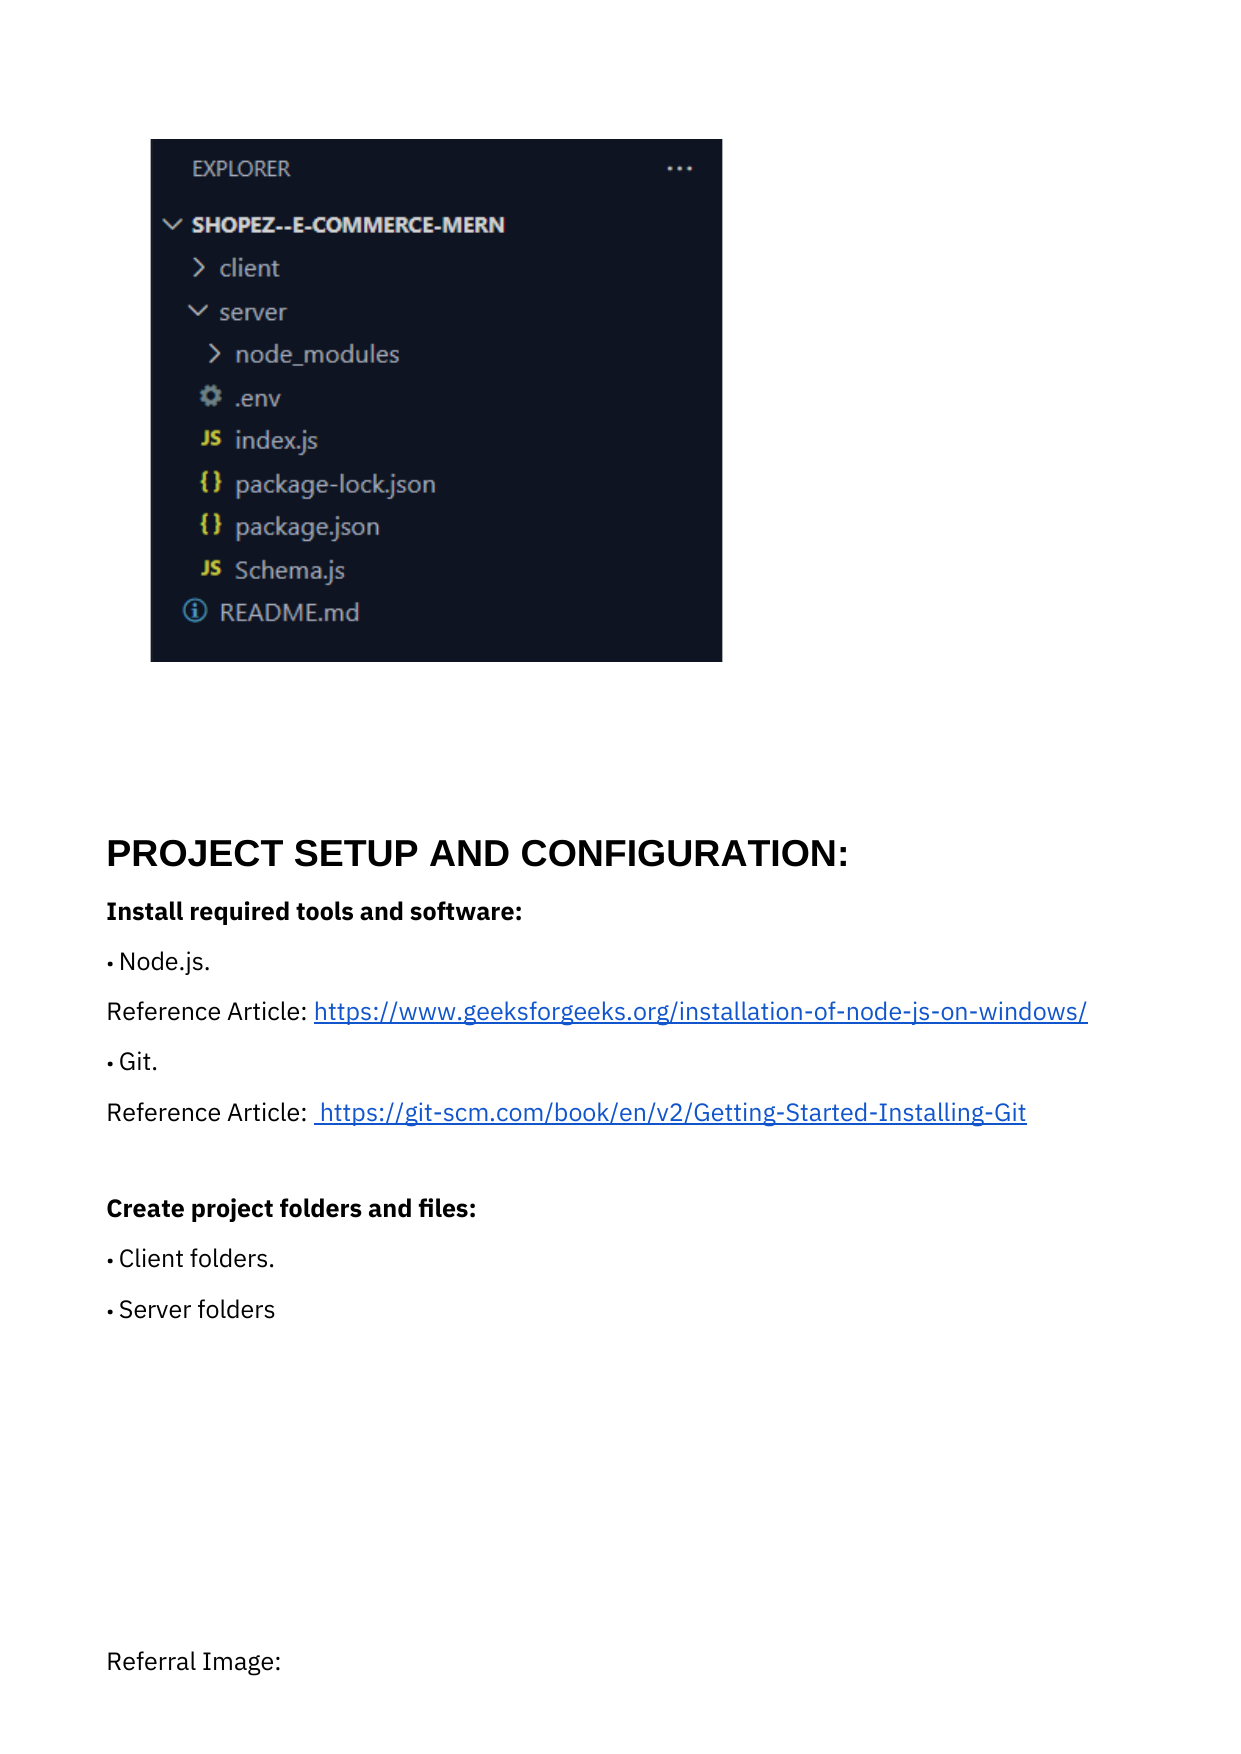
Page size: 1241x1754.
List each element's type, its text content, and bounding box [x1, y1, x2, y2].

text Create project folders and files: [106, 1192, 1143, 1224]
text • Client folders. [106, 1242, 1143, 1275]
text Reference Article: https://www.geeksforgeeks.org/installation-of-node-js-on-windows/ [106, 994, 1143, 1027]
text Reference Article: https://git-scm.com/book/en/v2/Getting-Started-Installing-Git [106, 1096, 1143, 1128]
text • Server folders [106, 1292, 1143, 1325]
picture [150, 139, 723, 662]
subtitle PROJECT SETUP AND CONFIGURATION: [106, 831, 1143, 874]
text Referral Image: [106, 1645, 1143, 1677]
text Install required tools and software: [106, 894, 1143, 927]
text • Node.js. [106, 944, 1143, 977]
text • Git. [106, 1045, 1143, 1078]
